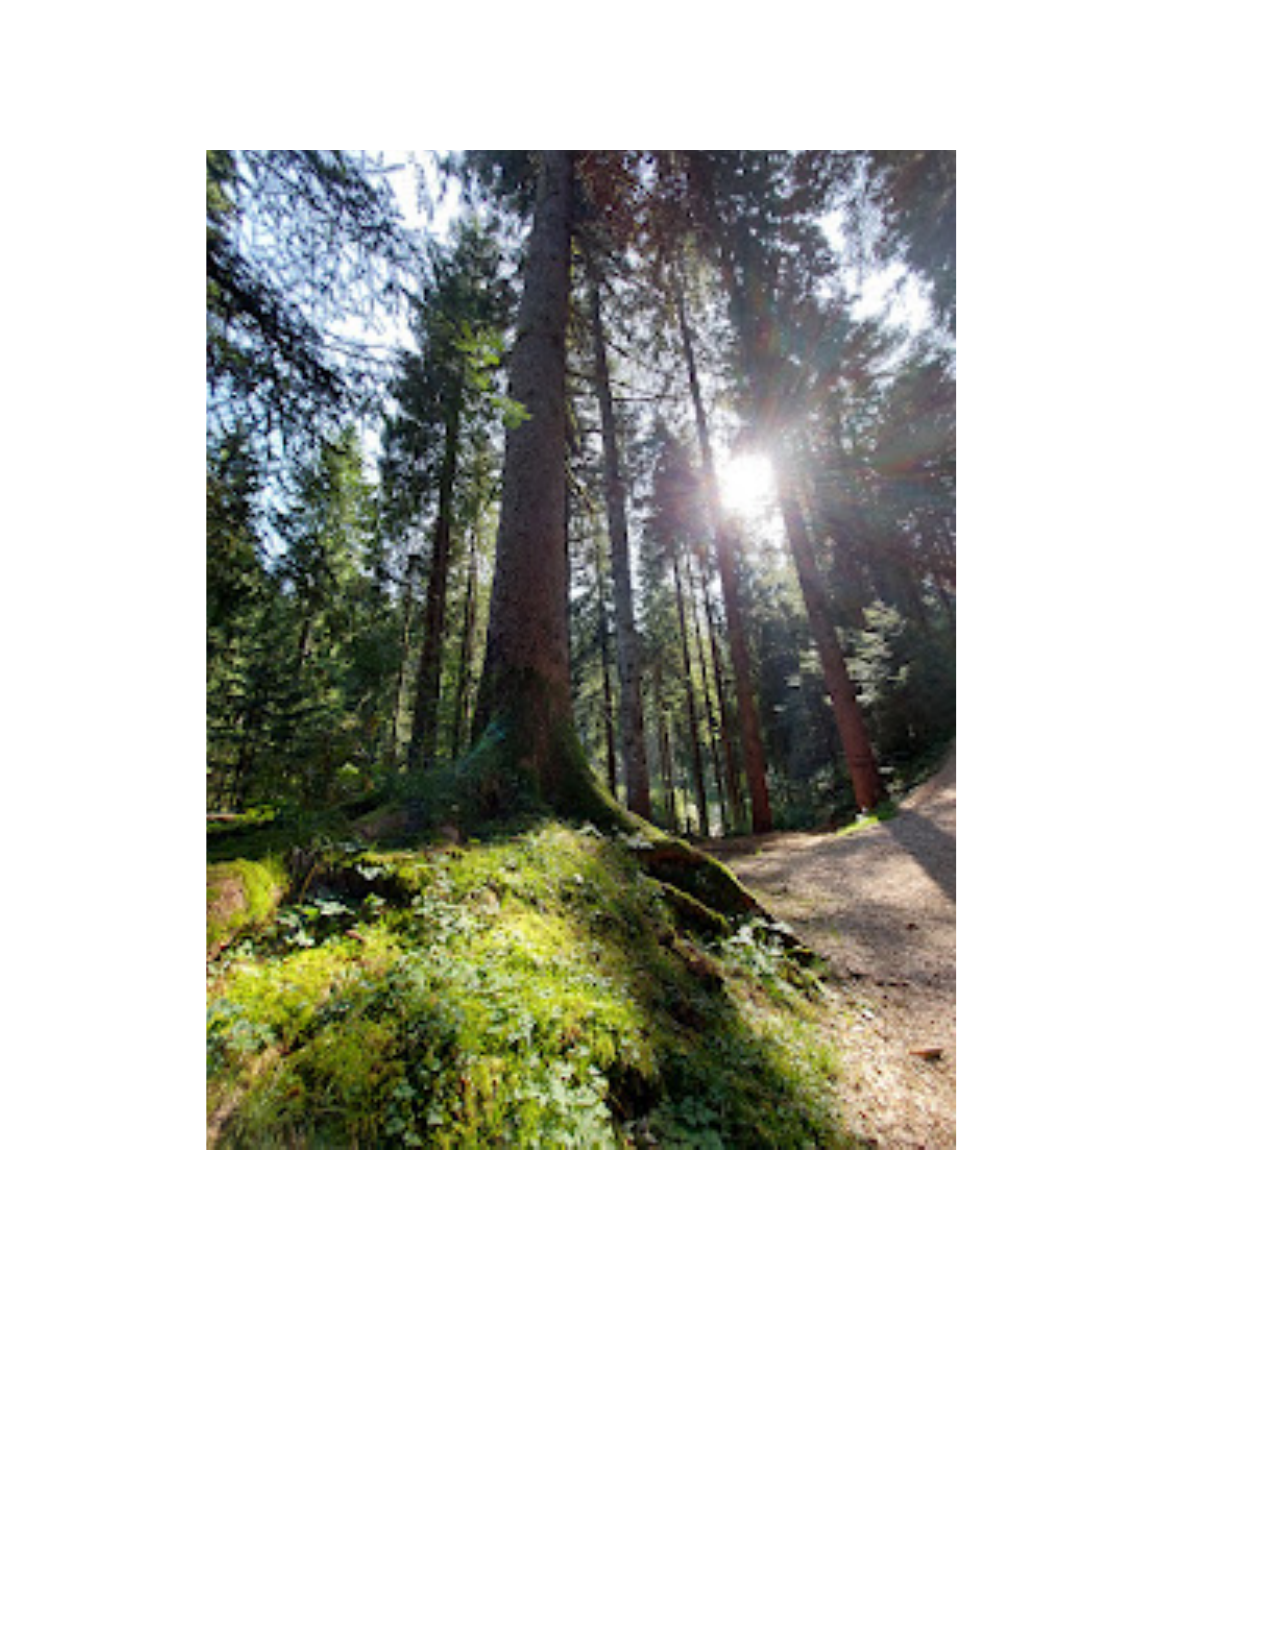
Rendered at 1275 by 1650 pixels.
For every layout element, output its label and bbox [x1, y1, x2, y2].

picture [206, 150, 957, 1150]
